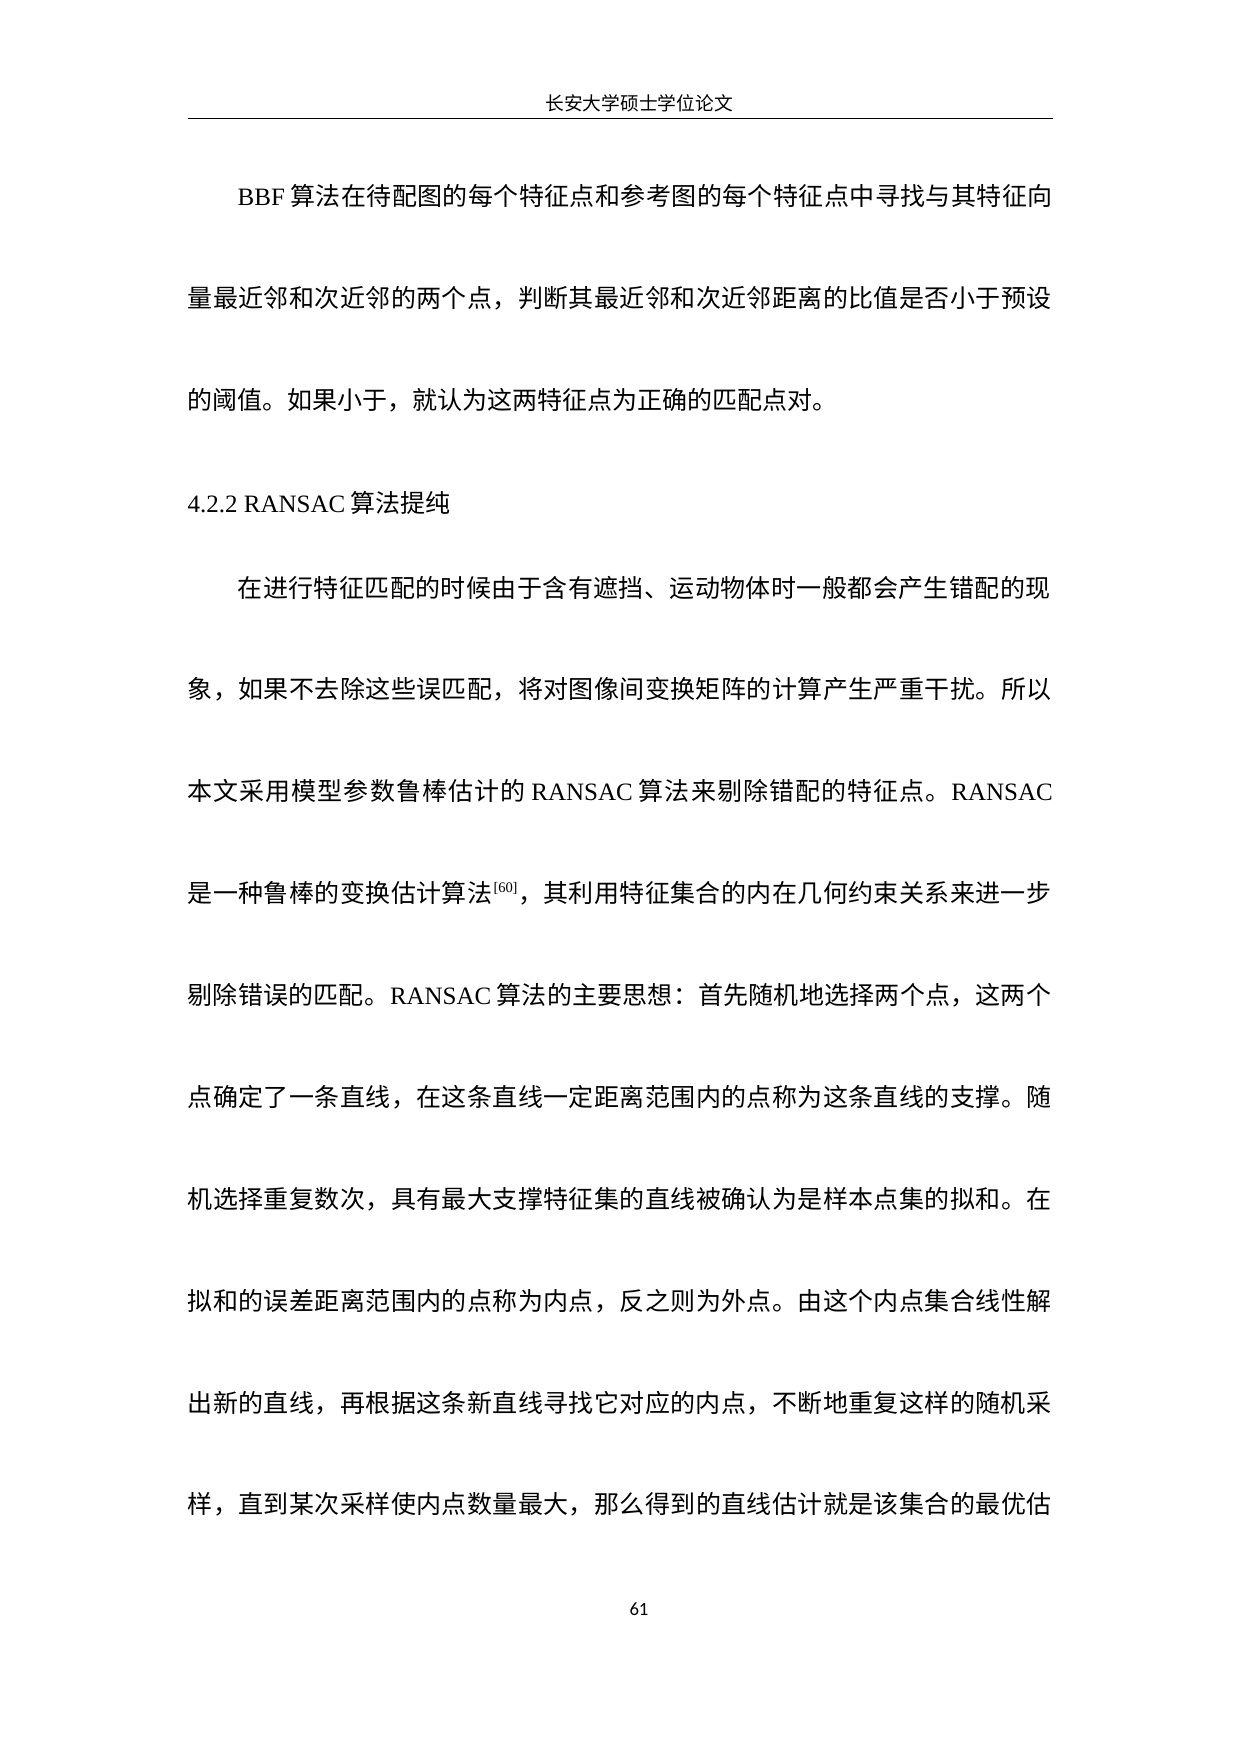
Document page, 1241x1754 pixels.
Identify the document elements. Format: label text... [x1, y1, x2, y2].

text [187, 552, 1053, 1537]
text BBF算法在待配图的每个特征点和参考图的每个特征点中寻找与其特征向量最近邻和次近邻的两个点，判断其最近邻和次近邻距离的比值是否小于预设的阈值。如果小于，就认为这两特征点为正确的匹配点对。 [187, 161, 1053, 432]
text 4.2.2 RANSAC算法提纯 [187, 467, 1053, 535]
